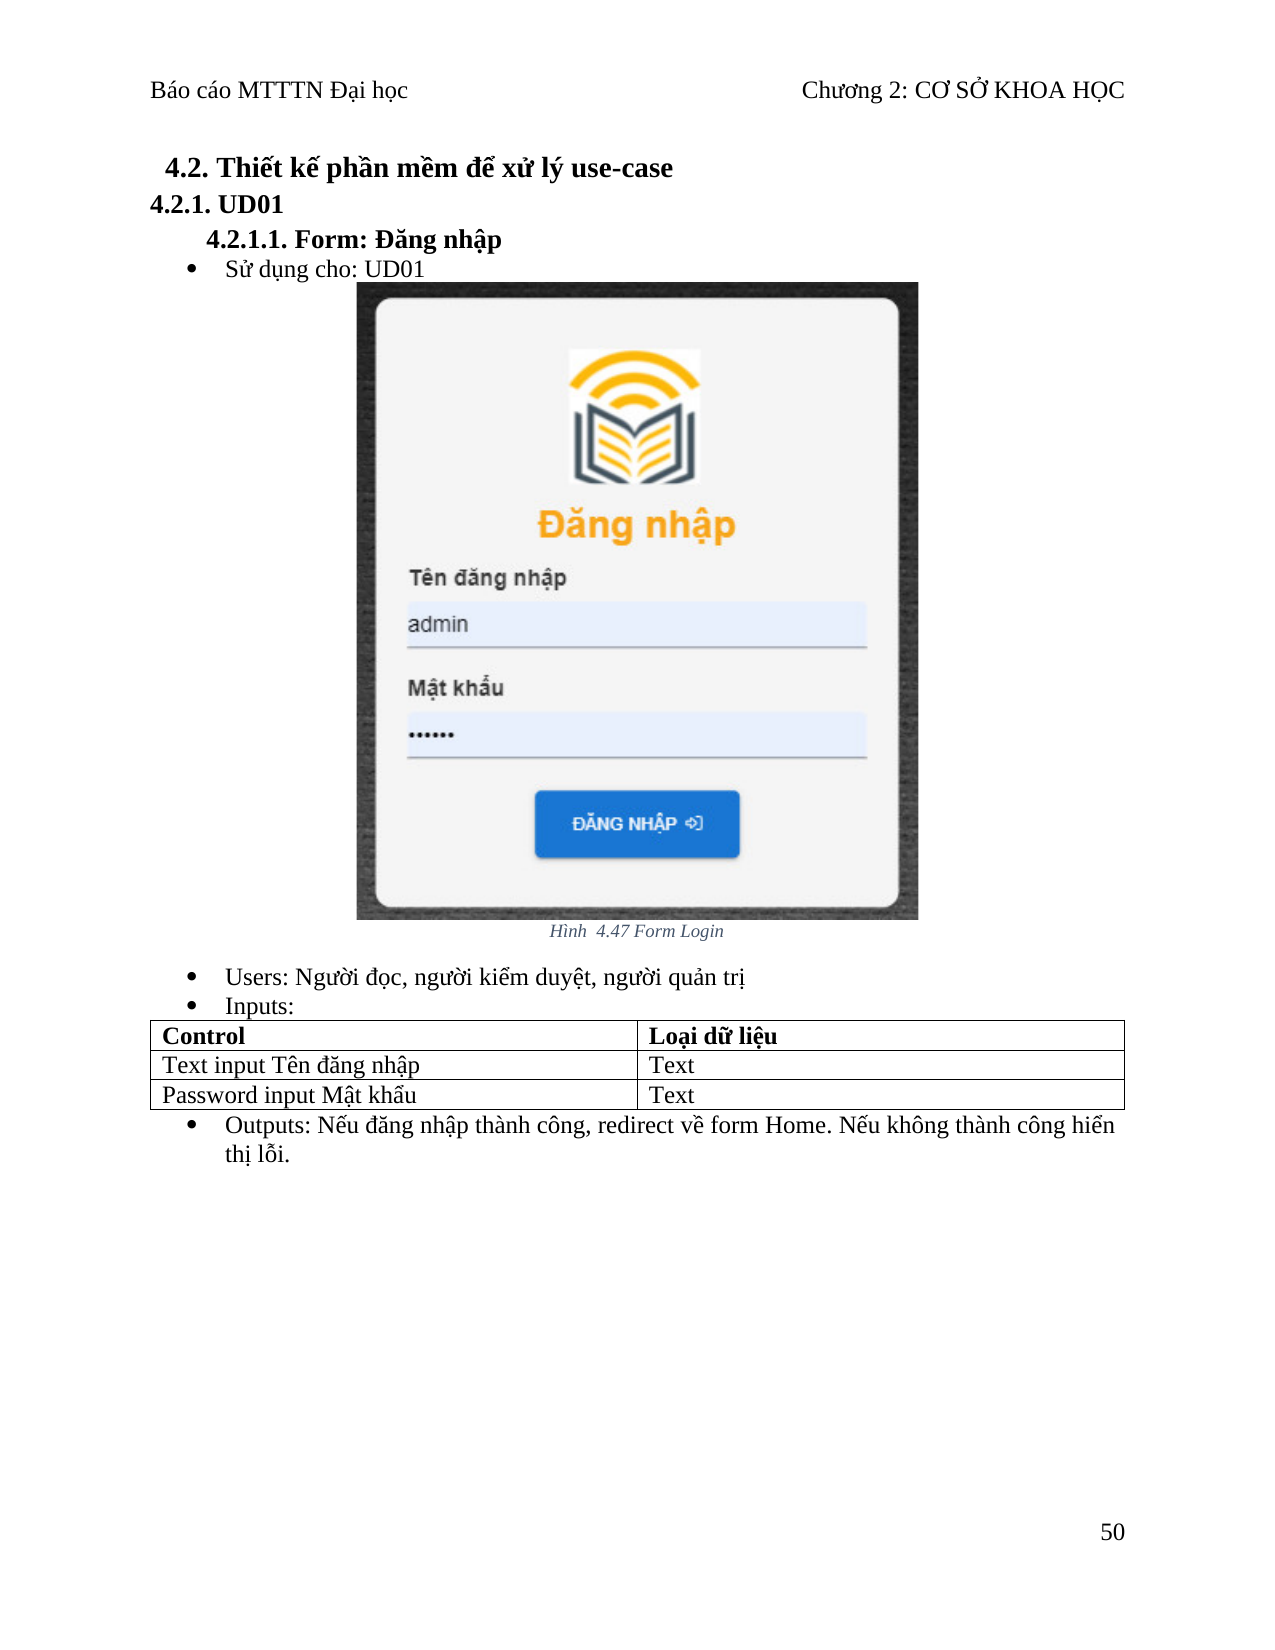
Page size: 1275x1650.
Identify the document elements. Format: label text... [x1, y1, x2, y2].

table_cell Text input Tên đăng nhập [151, 1051, 637, 1079]
table_cell Text [638, 1051, 1124, 1079]
table_cell Text [638, 1080, 1124, 1109]
table_header Loại dữ liệu [638, 1021, 1124, 1049]
subtitle UD01 [150, 188, 1125, 219]
list Users: Người đọc, người kiểm duyệt, người quản trị [187, 962, 1125, 991]
table_cell Password input Mật khẩu [151, 1080, 637, 1109]
picture [356, 282, 919, 920]
list Outputs: Nếu đăng nhập thành công, redirect về form Home. Nếu không thành công hiển thị lỗi. [187, 1110, 1125, 1168]
list Sử dụng cho: UD01 [187, 254, 1125, 283]
list Inputs: [187, 991, 1125, 1020]
subtitle Thiết kế phần mềm để xử lý use-case [165, 150, 1125, 183]
subtitle Form: Đăng nhập [206, 223, 1125, 254]
table_header Control [151, 1021, 637, 1049]
